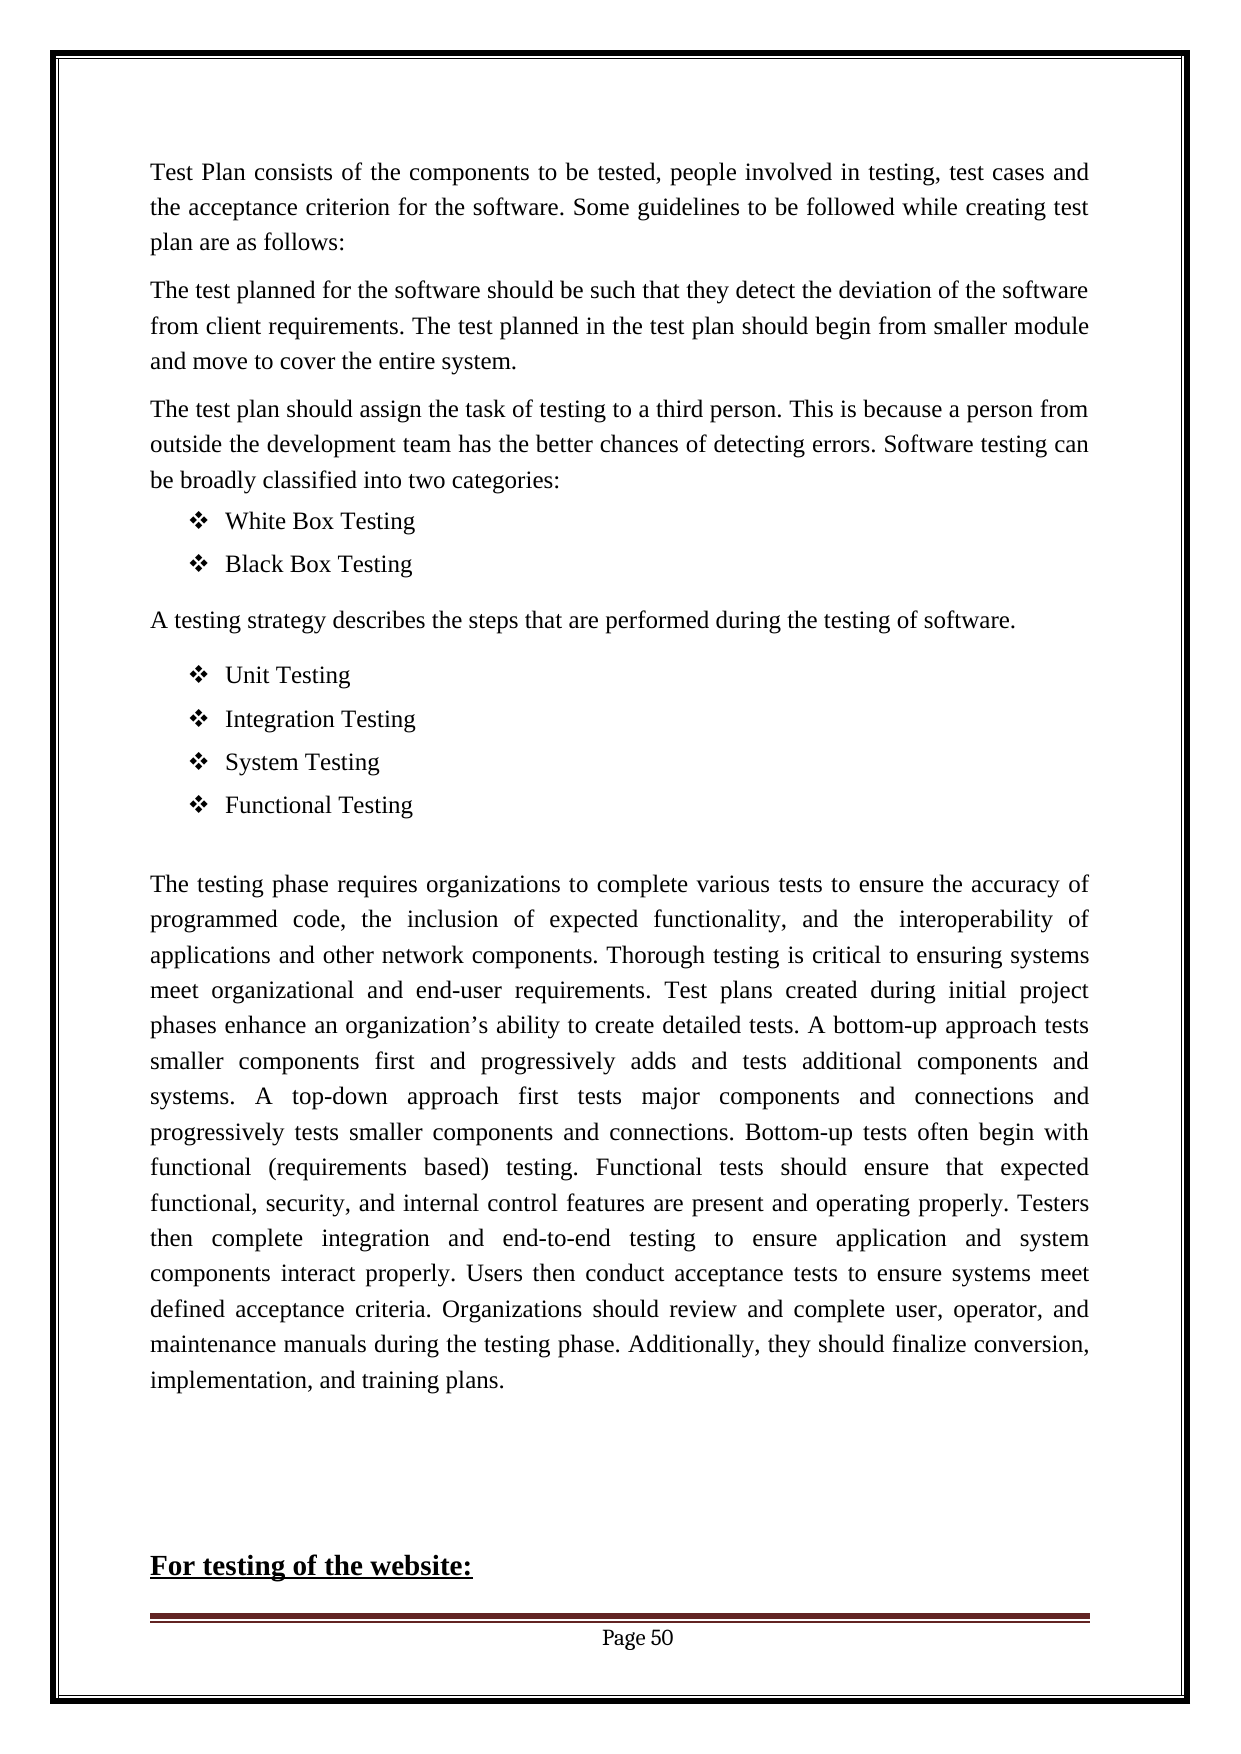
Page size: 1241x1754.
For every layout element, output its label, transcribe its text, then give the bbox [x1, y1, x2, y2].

text The test planned for the software should be such that they detect the deviation of the software from client requirements. The test planned in the test plan should begin from smaller module and move to cover the entire system. [150, 269, 1090, 375]
list Integration Testing [187, 704, 1090, 732]
list Functional Testing [187, 790, 1090, 819]
text A testing strategy describes the steps that are performed during the testing of software. [150, 605, 1090, 634]
text The test plan should assign the task of testing to a third person. This is because a person from outside the development team has the better chances of detecting errors. Software testing can be broadly classified into two categories: [150, 387, 1090, 494]
text The testing phase requires organizations to complete various tests to ensure the accuracy of programmed code, the inclusion of expected functionality, and the interoperability of applications and other network components. Thorough testing is critical to ensuring systems meet organizational and end-user requirements. Test plans created during initial project phases enhance an organization’s ability to create detailed tests. A bottom-up approach tests smaller components first and progressively adds and tests additional components and systems. A top-down approach first tests major components and connections and progressively tests smaller components and connections. Bottom-up tests often begin with functional (requirements based) testing. Functional tests should ensure that expected functional, security, and internal control features are present and operating properly. Testers then complete integration and end-to-end testing to ensure application and system components interact properly. Users then conduct acceptance tests to ensure systems meet defined acceptance criteria. Organizations should review and complete user, operator, and maintenance manuals during the testing phase. Additionally, they should finalize conversion, implementation, and training plans. [150, 862, 1090, 1393]
list White Box Testing [187, 506, 1090, 535]
text Test Plan consists of the components to be tested, people involved in testing, test cases and the acceptance criterion for the software. Some guidelines to be followed while creating test plan are as follows: [150, 150, 1090, 256]
list Unit Testing [187, 661, 1090, 689]
list System Testing [187, 747, 1090, 776]
text For testing of the website: [150, 1548, 1090, 1582]
list Black Box Testing [187, 549, 1090, 578]
